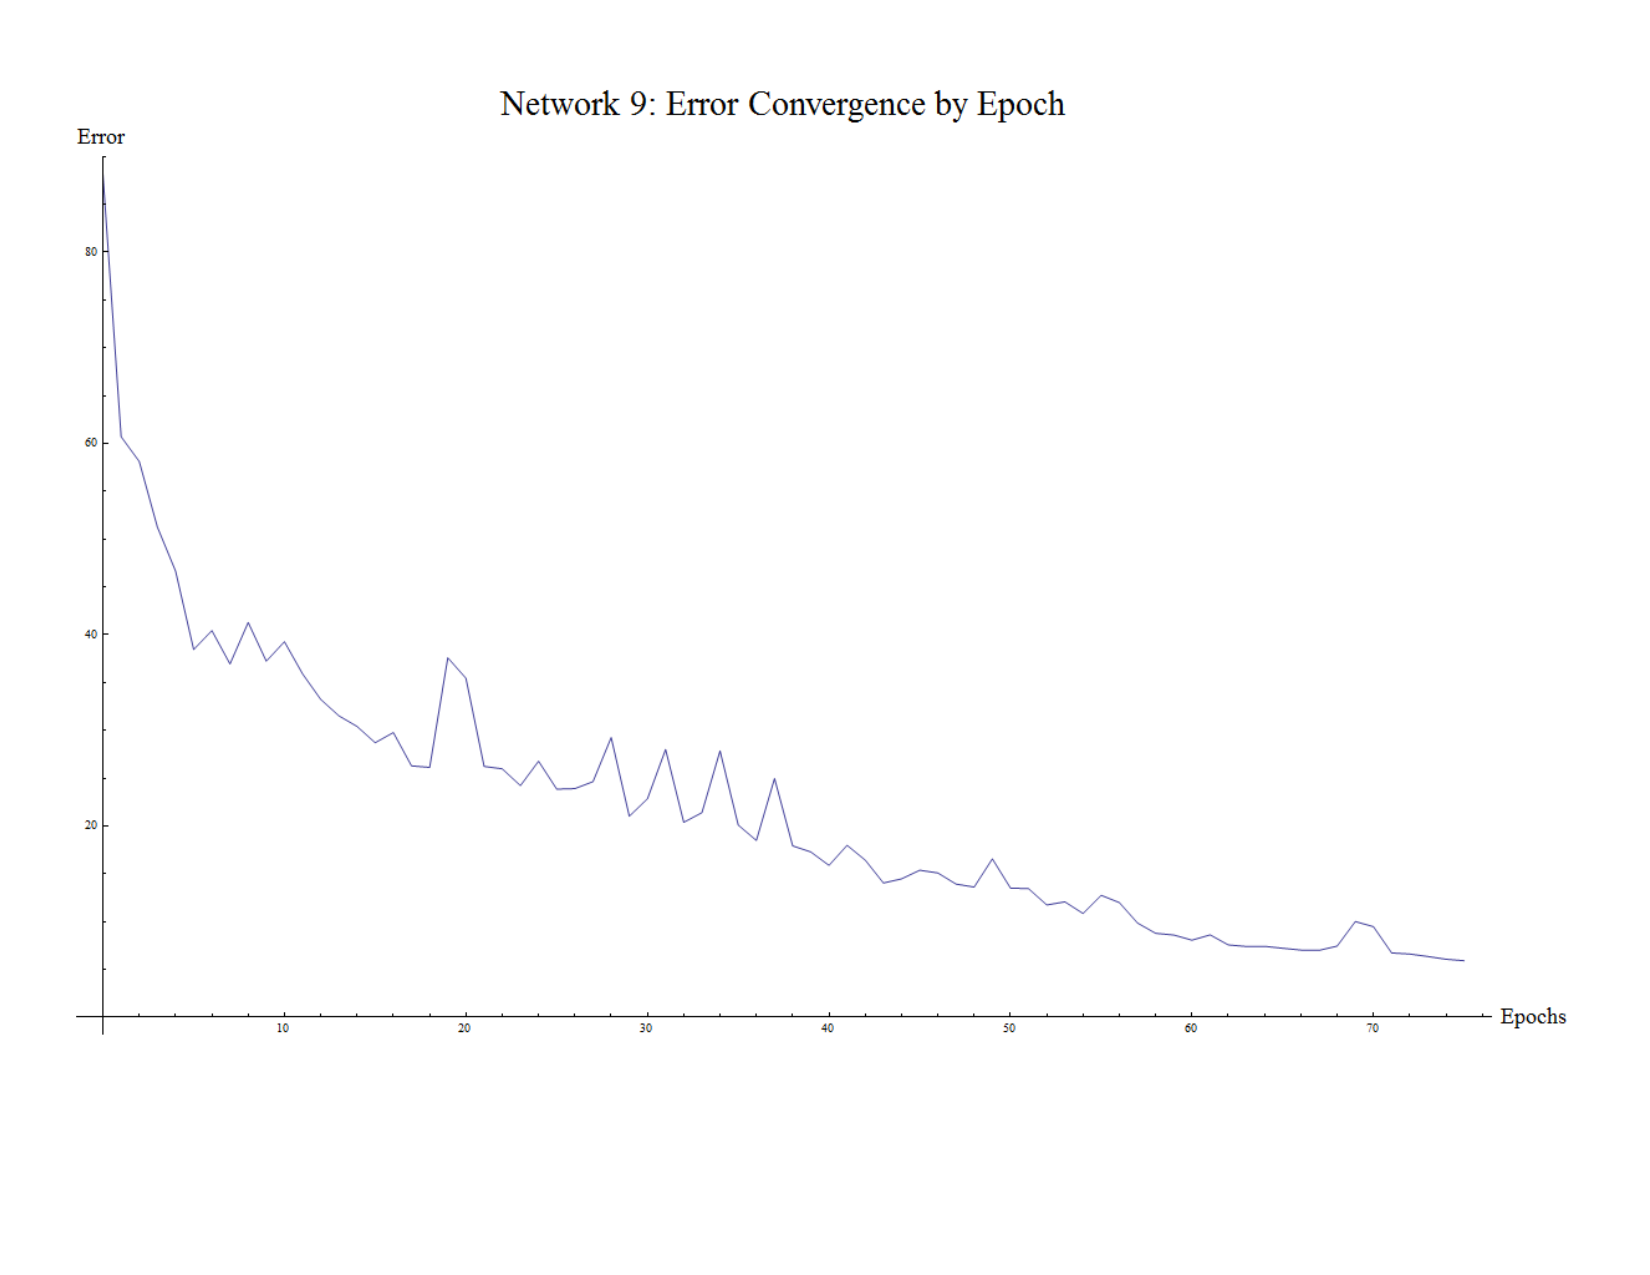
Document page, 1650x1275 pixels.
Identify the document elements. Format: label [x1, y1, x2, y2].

picture [75, 75, 1568, 1046]
